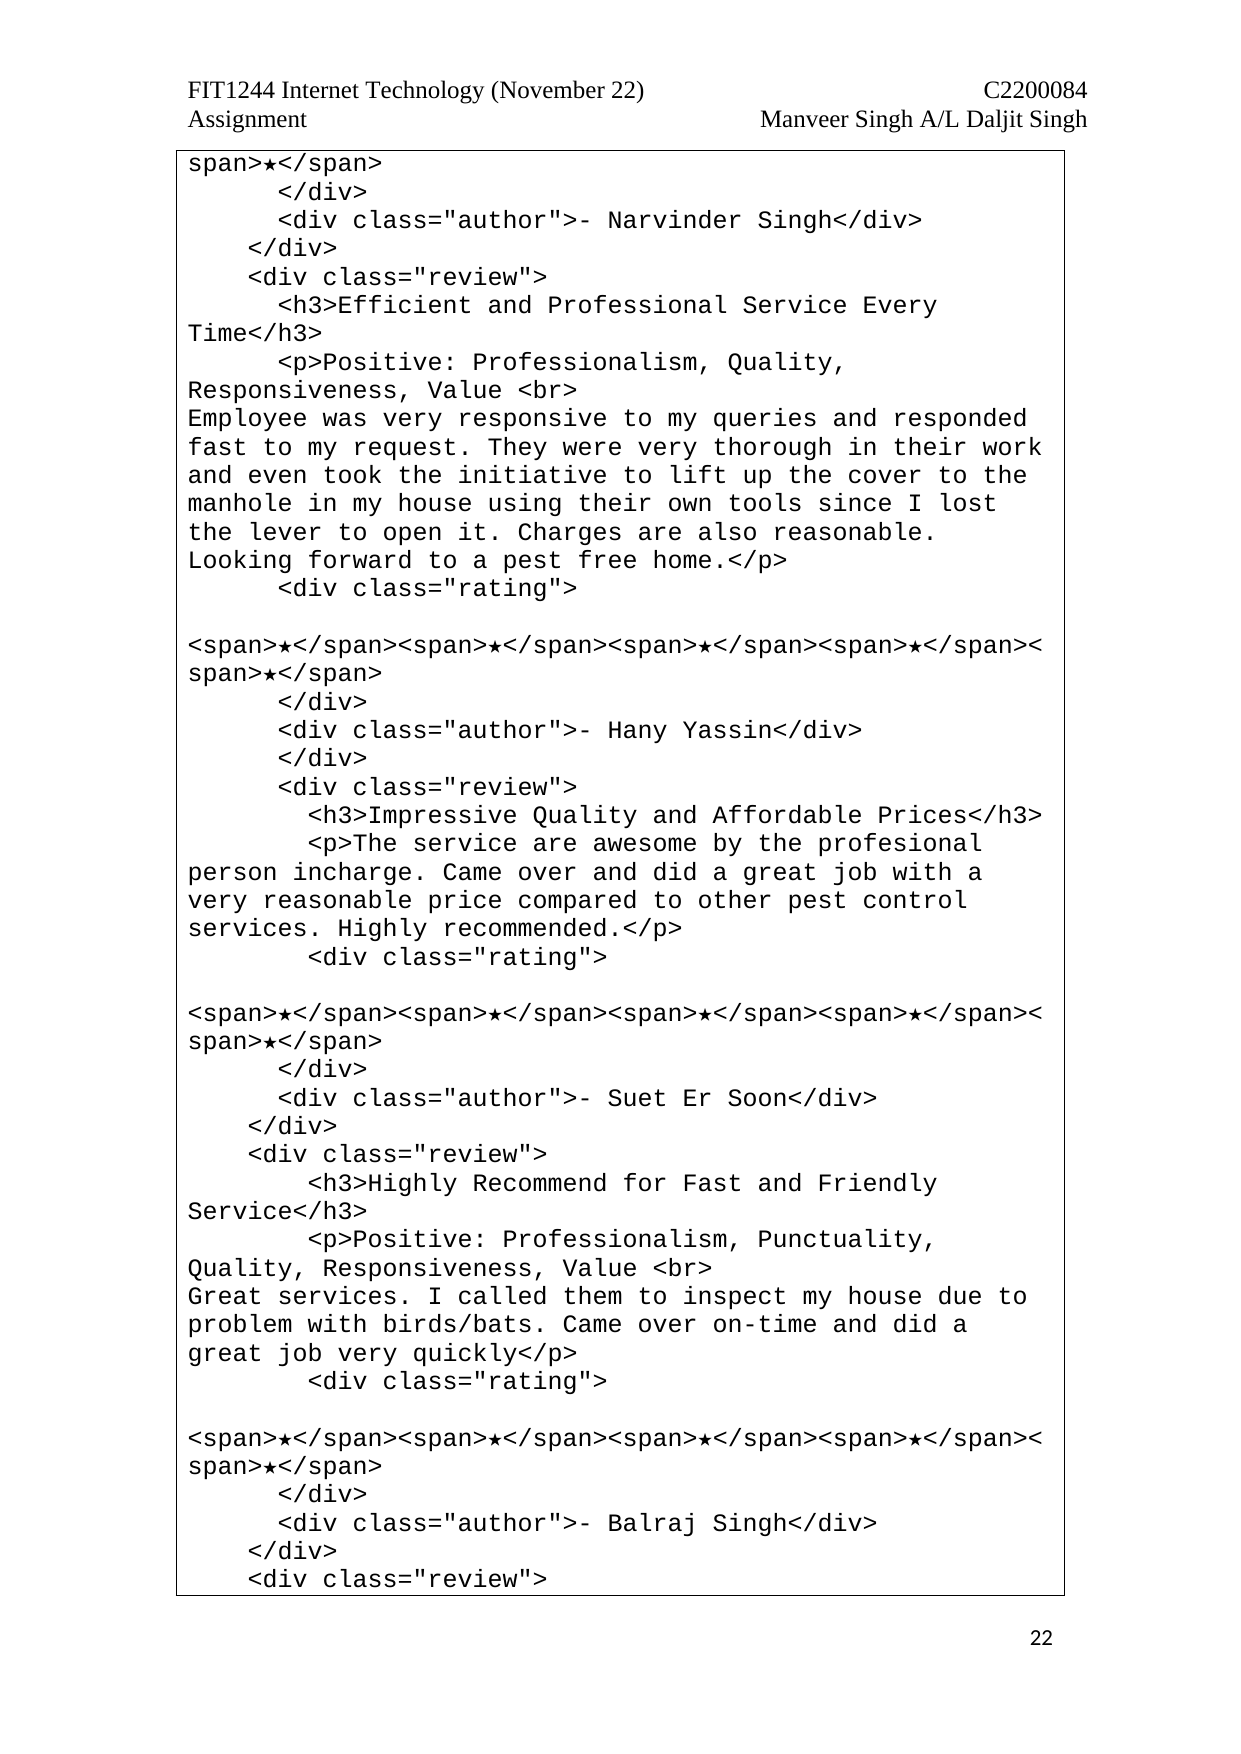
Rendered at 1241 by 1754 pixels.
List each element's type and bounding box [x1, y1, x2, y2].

table_header [177, 151, 1064, 1595]
